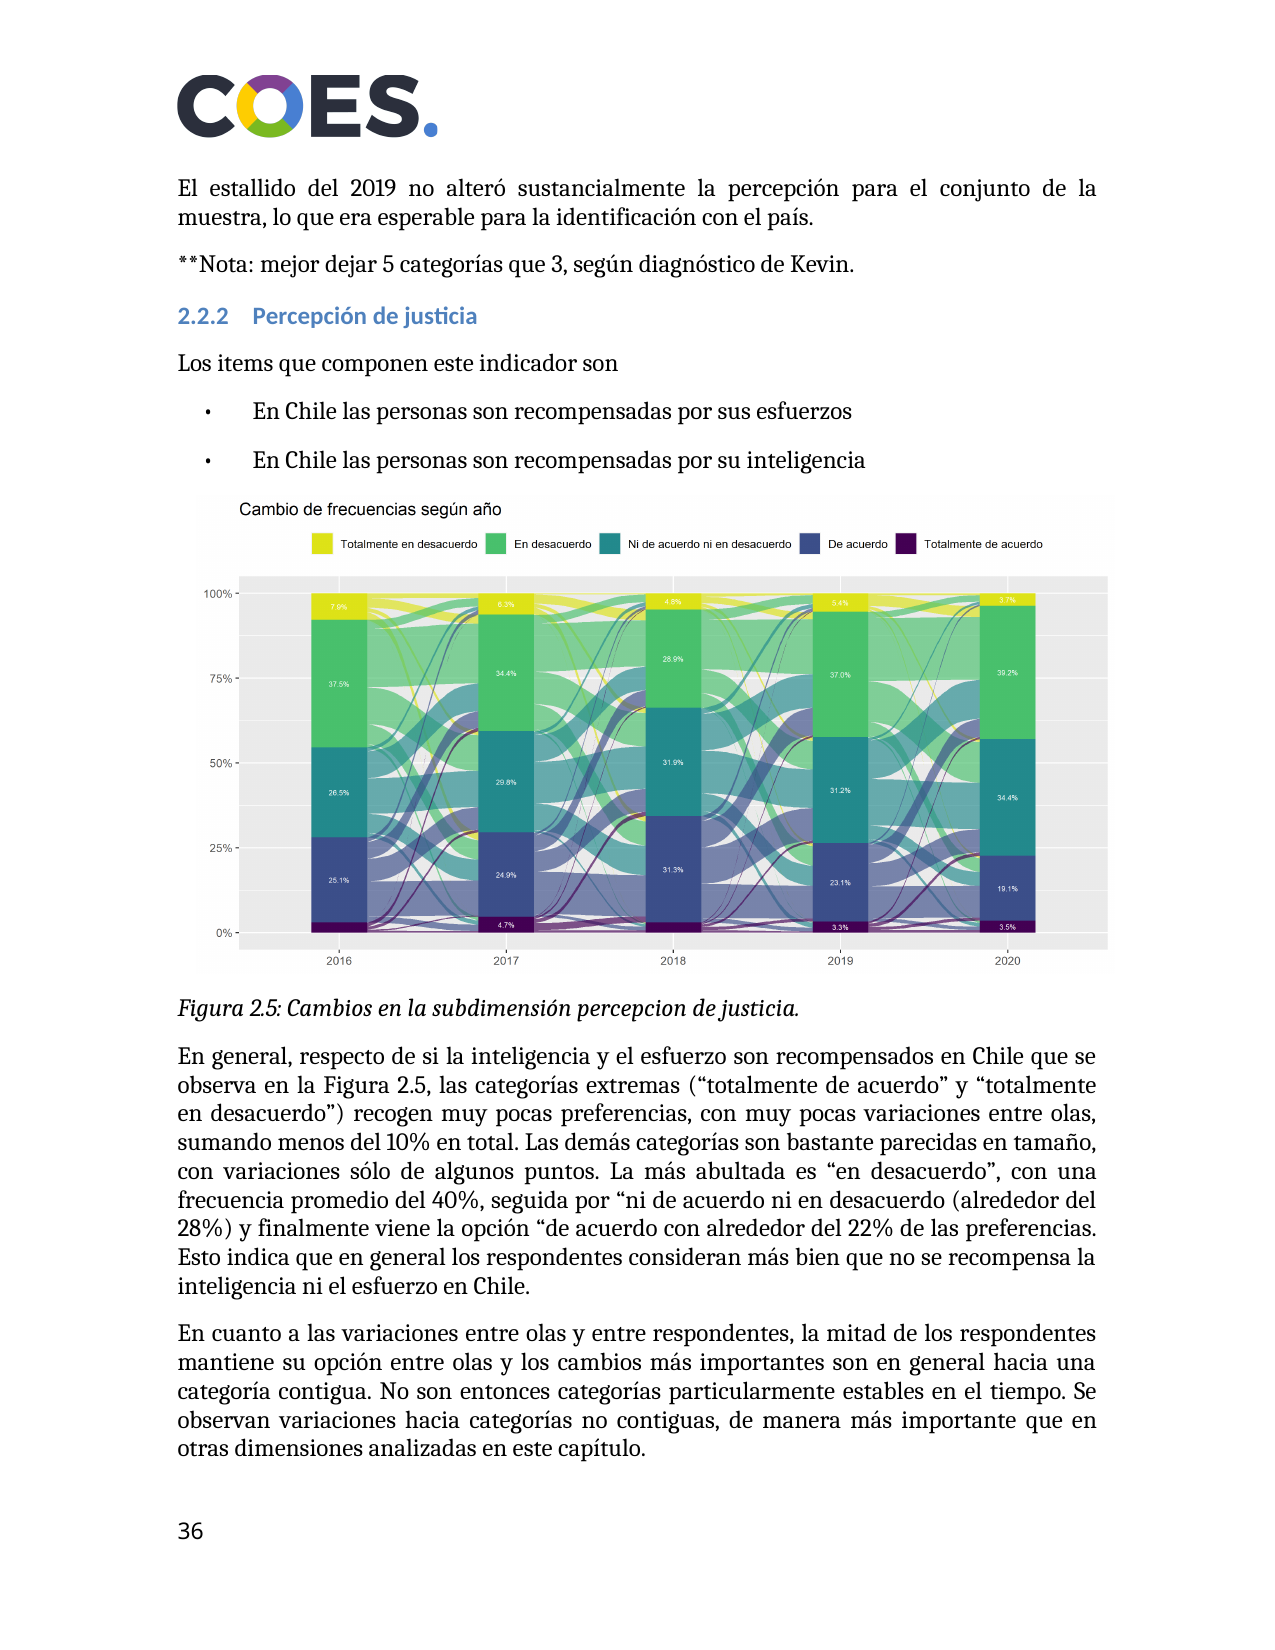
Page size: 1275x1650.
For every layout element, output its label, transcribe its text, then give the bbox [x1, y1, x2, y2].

text Figura 2.5: Cambios en la subdimensión percepcion de justicia. [177, 994, 1098, 1023]
list En Chile las personas son recompensadas por sus esfuerzos [202, 397, 1098, 425]
text En cuanto a las variaciones entre olas y entre respondentes, la mitad de los respondentes mantiene su opción entre olas y los cambios más importantes son en general hacia una categoría contigua. No son entonces categorías particularmente estables en el tiempo. Se observan variaciones hacia categorías no contiguas, de manera más importante que en otras dimensiones analizadas en este capítulo. [177, 1319, 1098, 1463]
subtitle 2.2.2 Percepción de justicia [177, 300, 1098, 330]
picture [196, 495, 1115, 974]
text En general, respecto de si la inteligencia y el esfuerzo son recompensados en Chile que se observa en la Figura 2.5, las categorías extremas (“totalmente de acuerdo” y “totalmente en desacuerdo”) recogen muy pocas preferencias, con muy pocas variaciones entre olas, sumando menos del 10% en total. Las demás categorías son bastante parecidas en tamaño, con variaciones sólo de algunos puntos. La más abultada es “en desacuerdo”, con una frecuencia promedio del 40%, seguida por “ni de acuerdo ni en desacuerdo (alrededor del 28%) y finalmente viene la opción “de acuerdo con alrededor del 22% de las preferencias. Esto indica que en general los respondentes consideran más bien que no se recompensa la inteligencia ni el esfuerzo en Chile. [177, 1042, 1098, 1301]
list En Chile las personas son recompensadas por su inteligencia [202, 446, 1098, 475]
text **Nota: mejor dejar 5 categorías que 3, según diagnóstico de Kevin. [177, 250, 1098, 279]
text El estallido del 2019 no alteró sustancialmente la percepción para el conjunto de la muestra, lo que era esperable para la identificación con el país. [177, 174, 1098, 232]
picture [177, 75, 438, 146]
text Los items que componen este indicador son [177, 349, 1098, 378]
